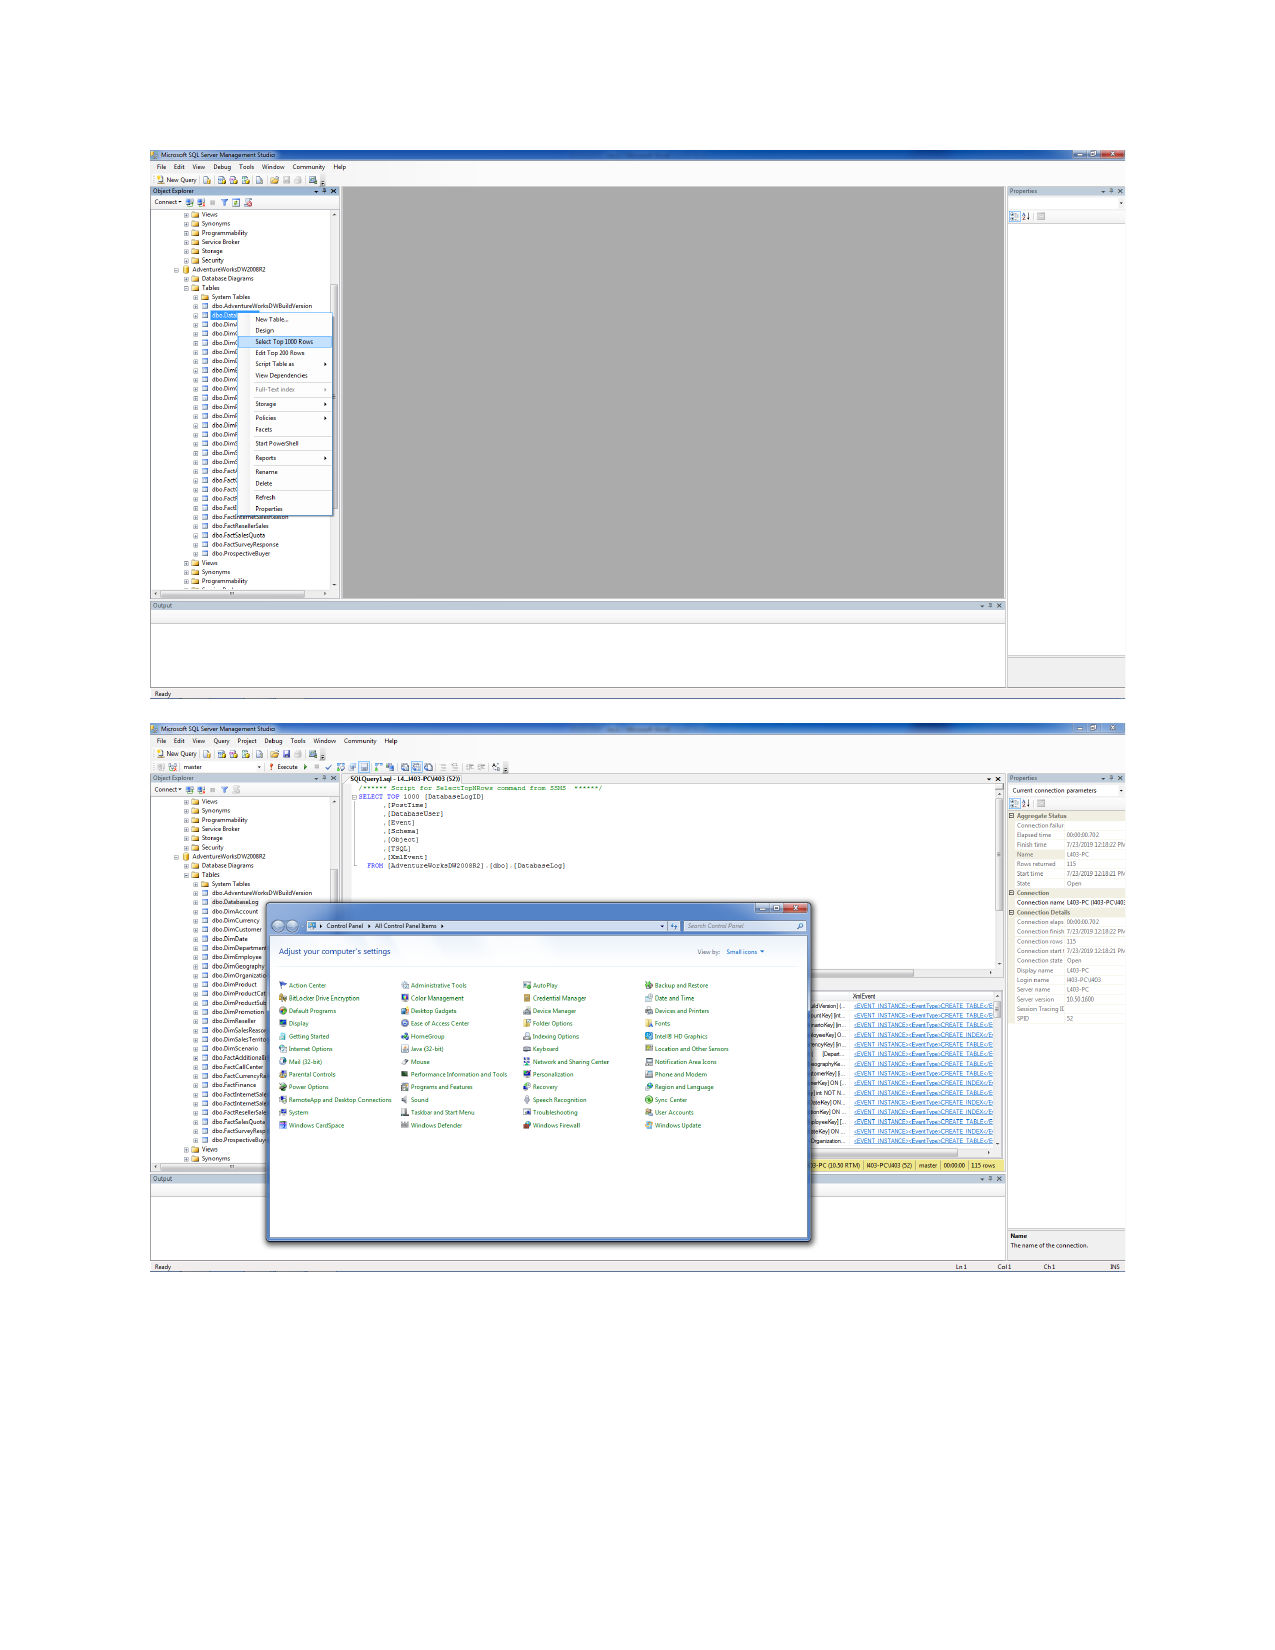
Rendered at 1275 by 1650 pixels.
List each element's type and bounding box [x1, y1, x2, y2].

picture [150, 150, 1125, 699]
picture [150, 723, 1125, 1272]
